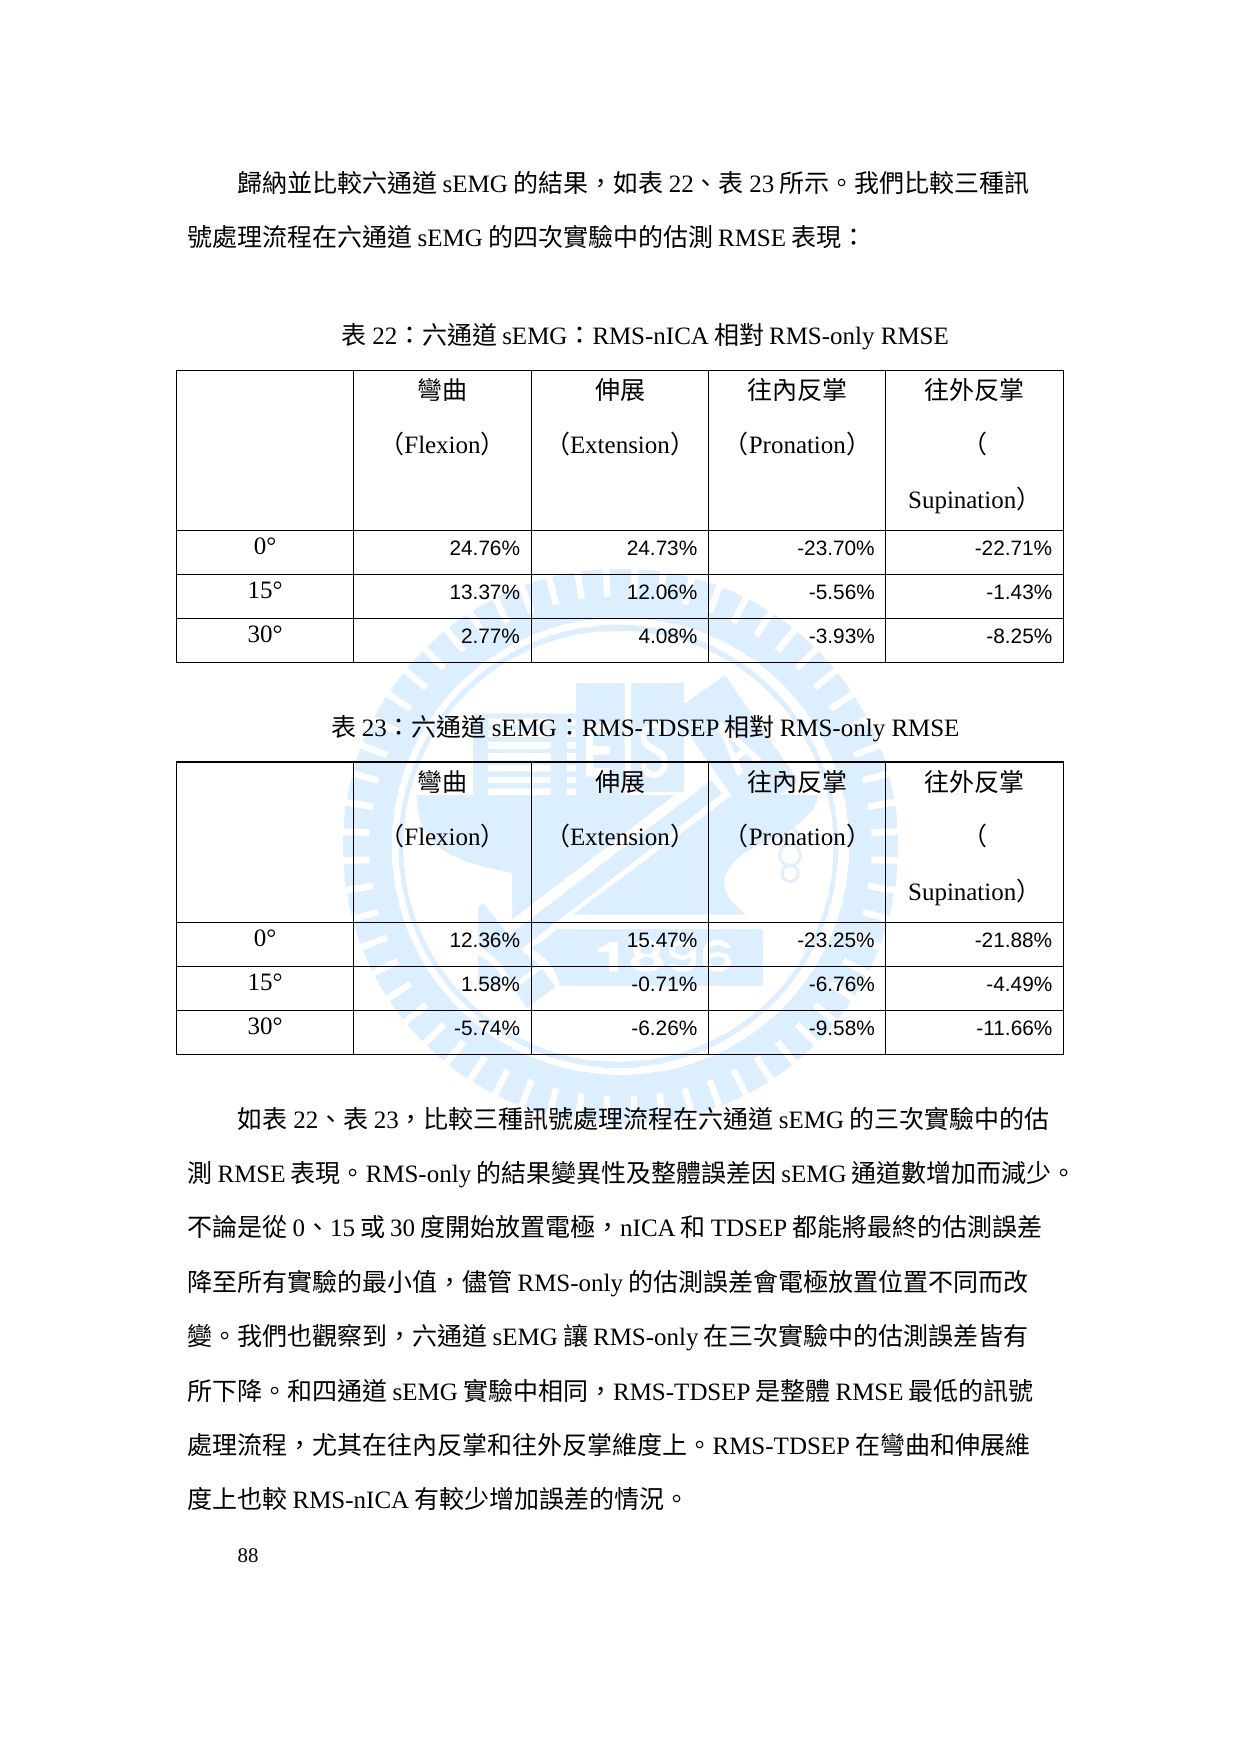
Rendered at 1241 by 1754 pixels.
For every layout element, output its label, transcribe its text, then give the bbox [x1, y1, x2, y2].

table_cell -5.56% [709, 575, 885, 618]
table_cell 0° [177, 923, 353, 966]
table_cell 1.58% [354, 967, 531, 1010]
table_header [177, 371, 353, 530]
text 表 23：六通道sEMG：RMS-TDSEP相對RMS-only RMSE [187, 707, 1053, 743]
table_cell -5.74% [354, 1011, 531, 1054]
table_header 彎曲 （Flexion） [354, 371, 531, 530]
text 歸納並比較六通道sEMG的結果，如表 22、表 23所示。我們比較三種訊號處理流程在六通道sEMG的四次實驗中的估測RMSE表現： [187, 163, 1053, 254]
table_cell -23.70% [709, 531, 885, 574]
table_cell -0.71% [532, 967, 708, 1010]
table_header 伸展 （Extension） [532, 763, 708, 922]
table_cell -8.25% [886, 619, 1063, 662]
table_cell 15° [177, 575, 353, 618]
table_cell -1.43% [886, 575, 1063, 618]
table_header [177, 763, 353, 922]
table_header 伸展 （Extension） [532, 371, 708, 530]
table_cell 4.08% [532, 619, 708, 662]
table_cell 12.06% [532, 575, 708, 618]
table_cell -22.71% [886, 531, 1063, 574]
table_cell 30° [177, 1011, 353, 1054]
table_cell 24.73% [532, 531, 708, 574]
table_cell -3.93% [709, 619, 885, 662]
table_cell 2.77% [354, 619, 531, 662]
table_cell 24.76% [354, 531, 531, 574]
table_cell -21.88% [886, 923, 1063, 966]
table_header 往外反掌 （Supination） [886, 371, 1063, 530]
table_cell 15.47% [532, 923, 708, 966]
table_cell 15° [177, 967, 353, 1010]
table_cell 12.36% [354, 923, 531, 966]
table_cell -23.25% [709, 923, 885, 966]
table_cell -4.49% [886, 967, 1063, 1010]
table_cell -6.26% [532, 1011, 708, 1054]
table_cell -9.58% [709, 1011, 885, 1054]
table_header 彎曲 （Flexion） [354, 763, 531, 922]
table_cell -11.66% [886, 1011, 1063, 1054]
table_cell -6.76% [709, 967, 885, 1010]
text 表 22：六通道sEMG：RMS-nICA相對RMS-only RMSE [187, 315, 1053, 351]
table_cell 30° [177, 619, 353, 662]
table_cell 0° [177, 531, 353, 574]
table_cell 13.37% [354, 575, 531, 618]
table_header 往外反掌 （Supination） [886, 763, 1063, 922]
table_header 往內反掌 （Pronation） [709, 763, 885, 922]
text 如表 22、表 23，比較三種訊號處理流程在六通道sEMG的三次實驗中的估測RMSE表現。RMS-only的結果變異性及整體誤差因sEMG通道數增加而減少。不論是從0、15或30度開始放置電極，nICA和TDSEP都能將最終的估測誤差降至所有實驗的最小值，儘管RMS-only的估測誤差會電極放置位置不同而改變。我們也觀察到，六通道sEMG讓RMS-only在三次實驗中的估測誤差皆有所下降。和四通道sEMG實驗中相同，RMS-TDSEP是整體RMSE最低的訊號處理流程，尤其在往內反掌和往外反掌維度上。RMS-TDSEP在彎曲和伸展維度上也較RMS-nICA有較少增加誤差的情況。 [187, 1099, 1053, 1516]
table_header 往內反掌 （Pronation） [709, 371, 885, 530]
